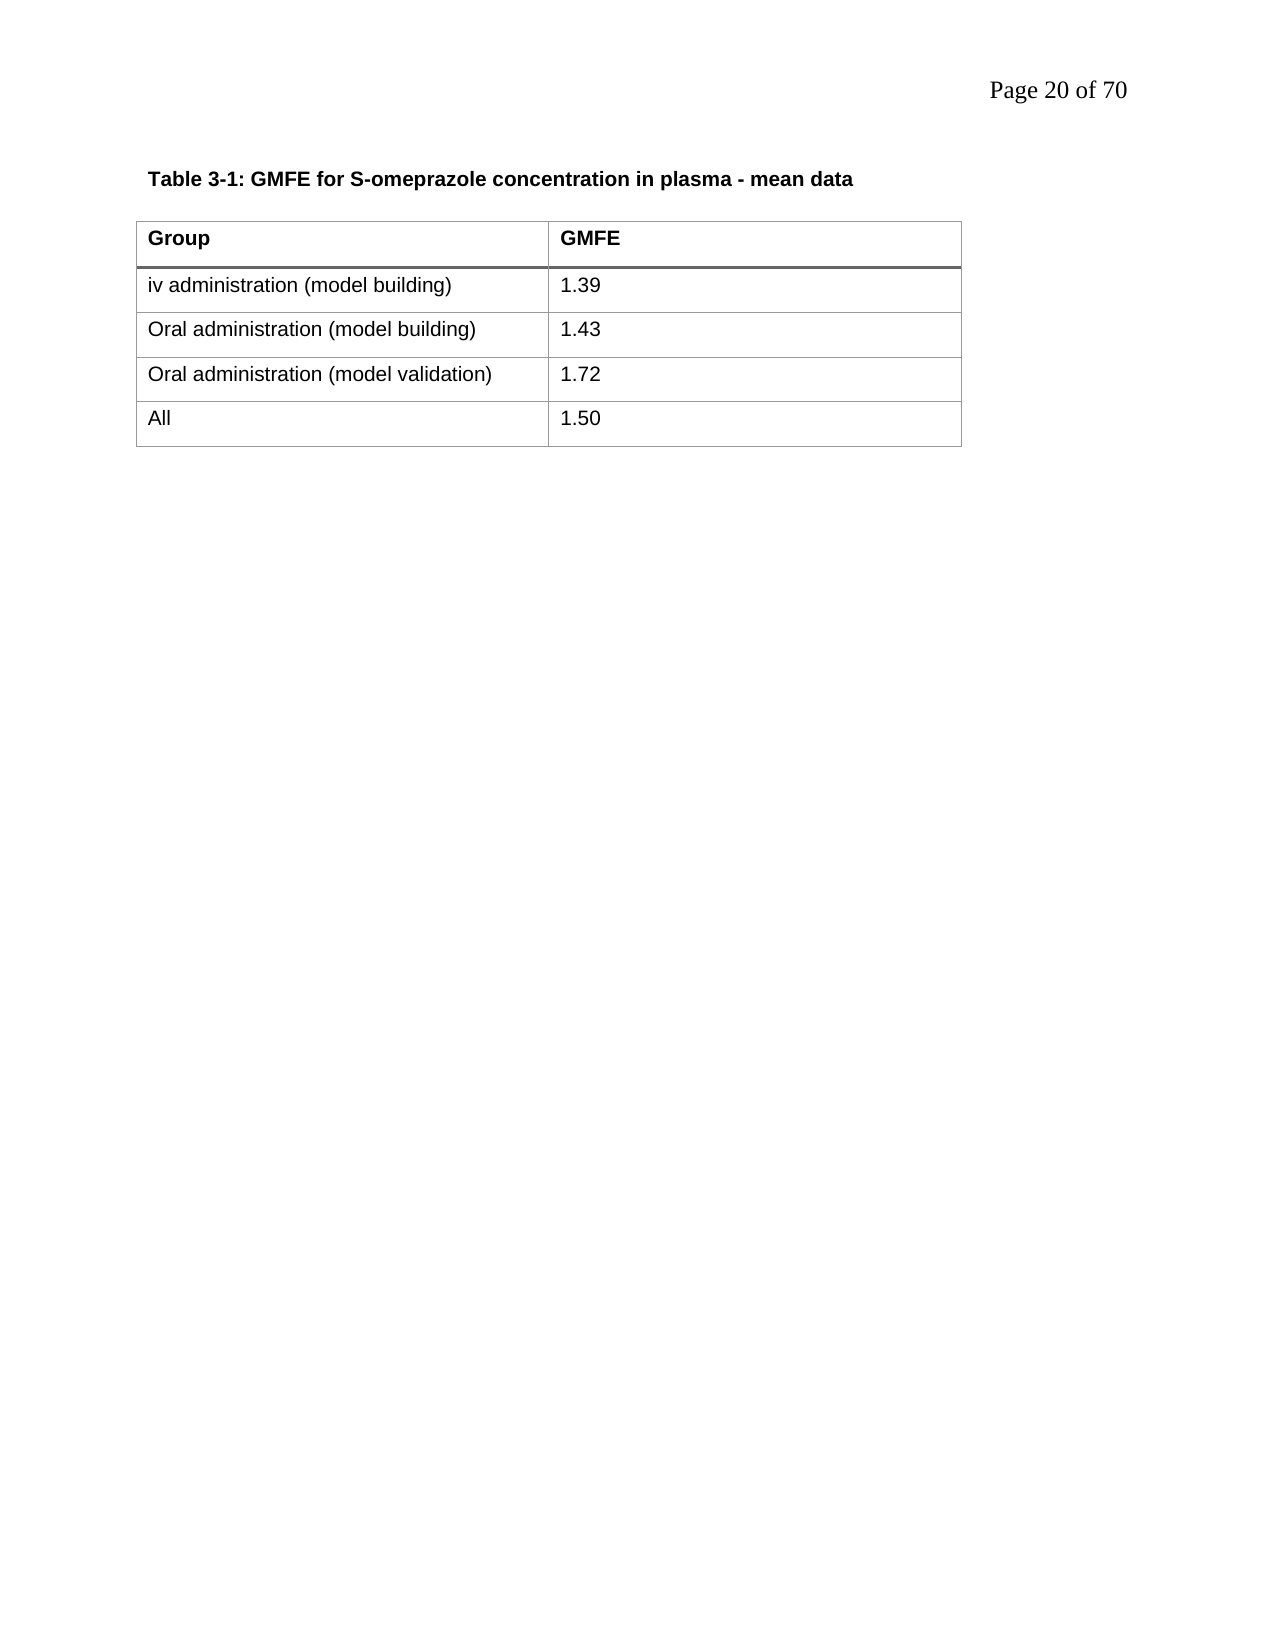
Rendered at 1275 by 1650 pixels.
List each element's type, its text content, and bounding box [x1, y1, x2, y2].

table_header Group [137, 222, 548, 266]
table_cell 1.43 [549, 313, 961, 357]
table_cell All [137, 402, 548, 446]
table_cell 1.72 [549, 358, 961, 401]
table_cell Oral administration (model validation) [137, 358, 548, 401]
table_header GMFE [549, 222, 961, 266]
table_cell 1.39 [549, 269, 961, 312]
text Table 3-1: GMFE for S-omeprazole concentration in plasma - mean data [148, 166, 1127, 190]
table_cell iv administration (model building) [137, 269, 548, 312]
table_cell Oral administration (model building) [137, 313, 548, 357]
table_cell 1.50 [549, 402, 961, 446]
